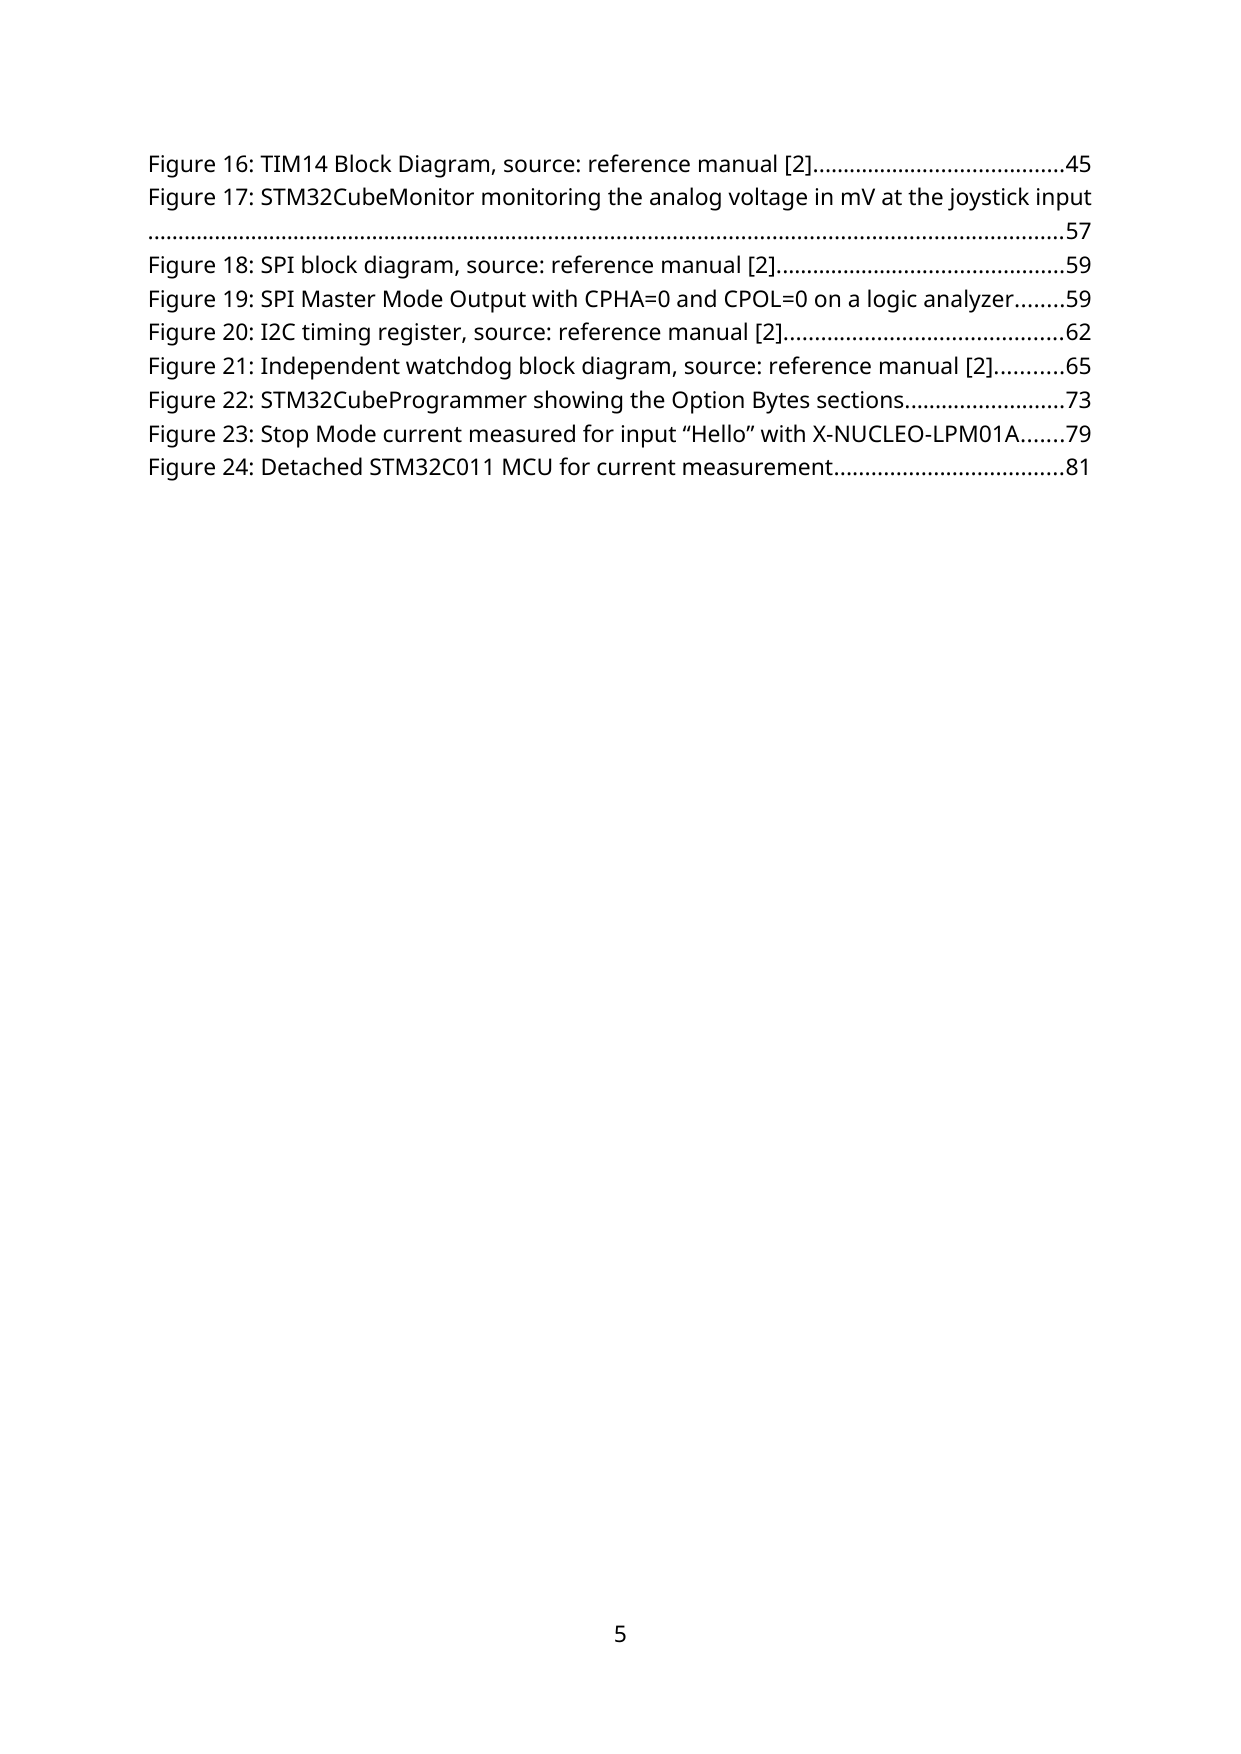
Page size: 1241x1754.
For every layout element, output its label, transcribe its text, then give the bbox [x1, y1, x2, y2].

text Figure 19: SPI Master Mode Output with CPHA=0 and CPOL=0 on a logic analyzer. 59 [148, 283, 1093, 314]
text Figure 21: Independent watchdog block diagram, source: reference manual [2]. 65 [148, 350, 1093, 381]
text Figure 17: STM32CubeMonitor monitoring the analog voltage in mV at the joystick input 57 [148, 181, 1093, 246]
text Figure 16: TIM14 Block Diagram, source: reference manual [2]. 45 [148, 148, 1093, 179]
text Figure 20: I2C timing register, source: reference manual [2]. 62 [148, 316, 1093, 348]
text Figure 18: SPI block diagram, source: reference manual [2]. 59 [148, 249, 1093, 280]
text Figure 24: Detached STM32C011 MCU for current measurement 81 [148, 451, 1093, 483]
text Figure 23: Stop Mode current measured for input “Hello” with X-NUCLEO-LPM01A 79 [148, 418, 1093, 449]
text Figure 22: STM32CubeProgrammer showing the Option Bytes sections. 73 [148, 384, 1093, 415]
